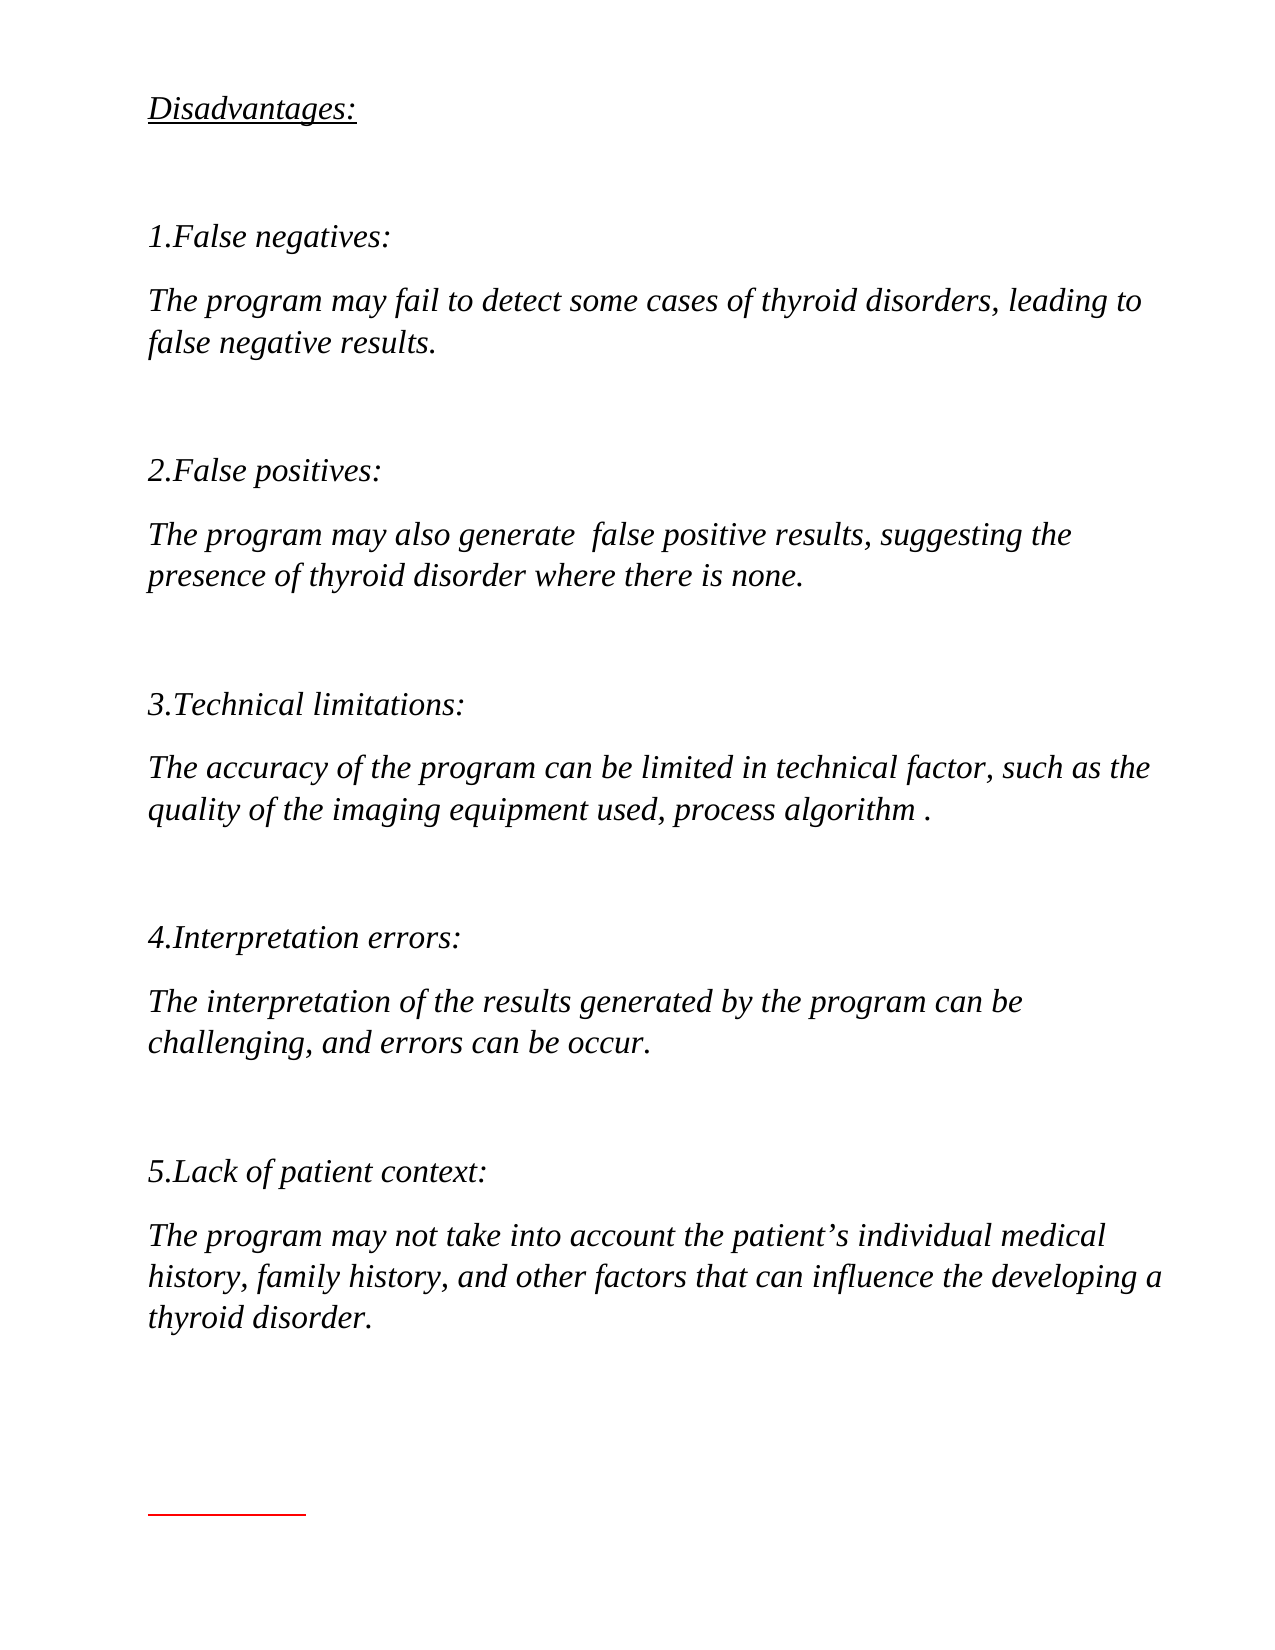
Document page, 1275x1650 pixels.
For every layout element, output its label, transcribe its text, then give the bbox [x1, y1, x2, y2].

text The program may not take into account the patient’s individual medical history, family history, and other factors that can influence the developing a thyroid disorder. [148, 1215, 1167, 1336]
text 3.Technical limitations: [148, 684, 1167, 722]
text 2.False positives: [148, 450, 1167, 488]
text The program may also generate false positive results, suggesting the presence of thyroid disorder where there is none. [148, 514, 1167, 594]
text The accuracy of the program can be limited in technical factor, such as the quality of the imaging equipment used, process algorithm . [148, 748, 1167, 827]
text The program may fail to detect some cases of thyroid disorders, leading to false negative results. [148, 281, 1167, 360]
text Disadvantages: [148, 88, 1167, 127]
text 1.False negatives: [148, 217, 1167, 255]
text 4.Interpretation errors: [148, 917, 1167, 956]
text The interpretation of the results generated by the program can be challenging, and errors can be occur. [148, 981, 1167, 1061]
text 5.Lack of patient context: [148, 1151, 1167, 1189]
